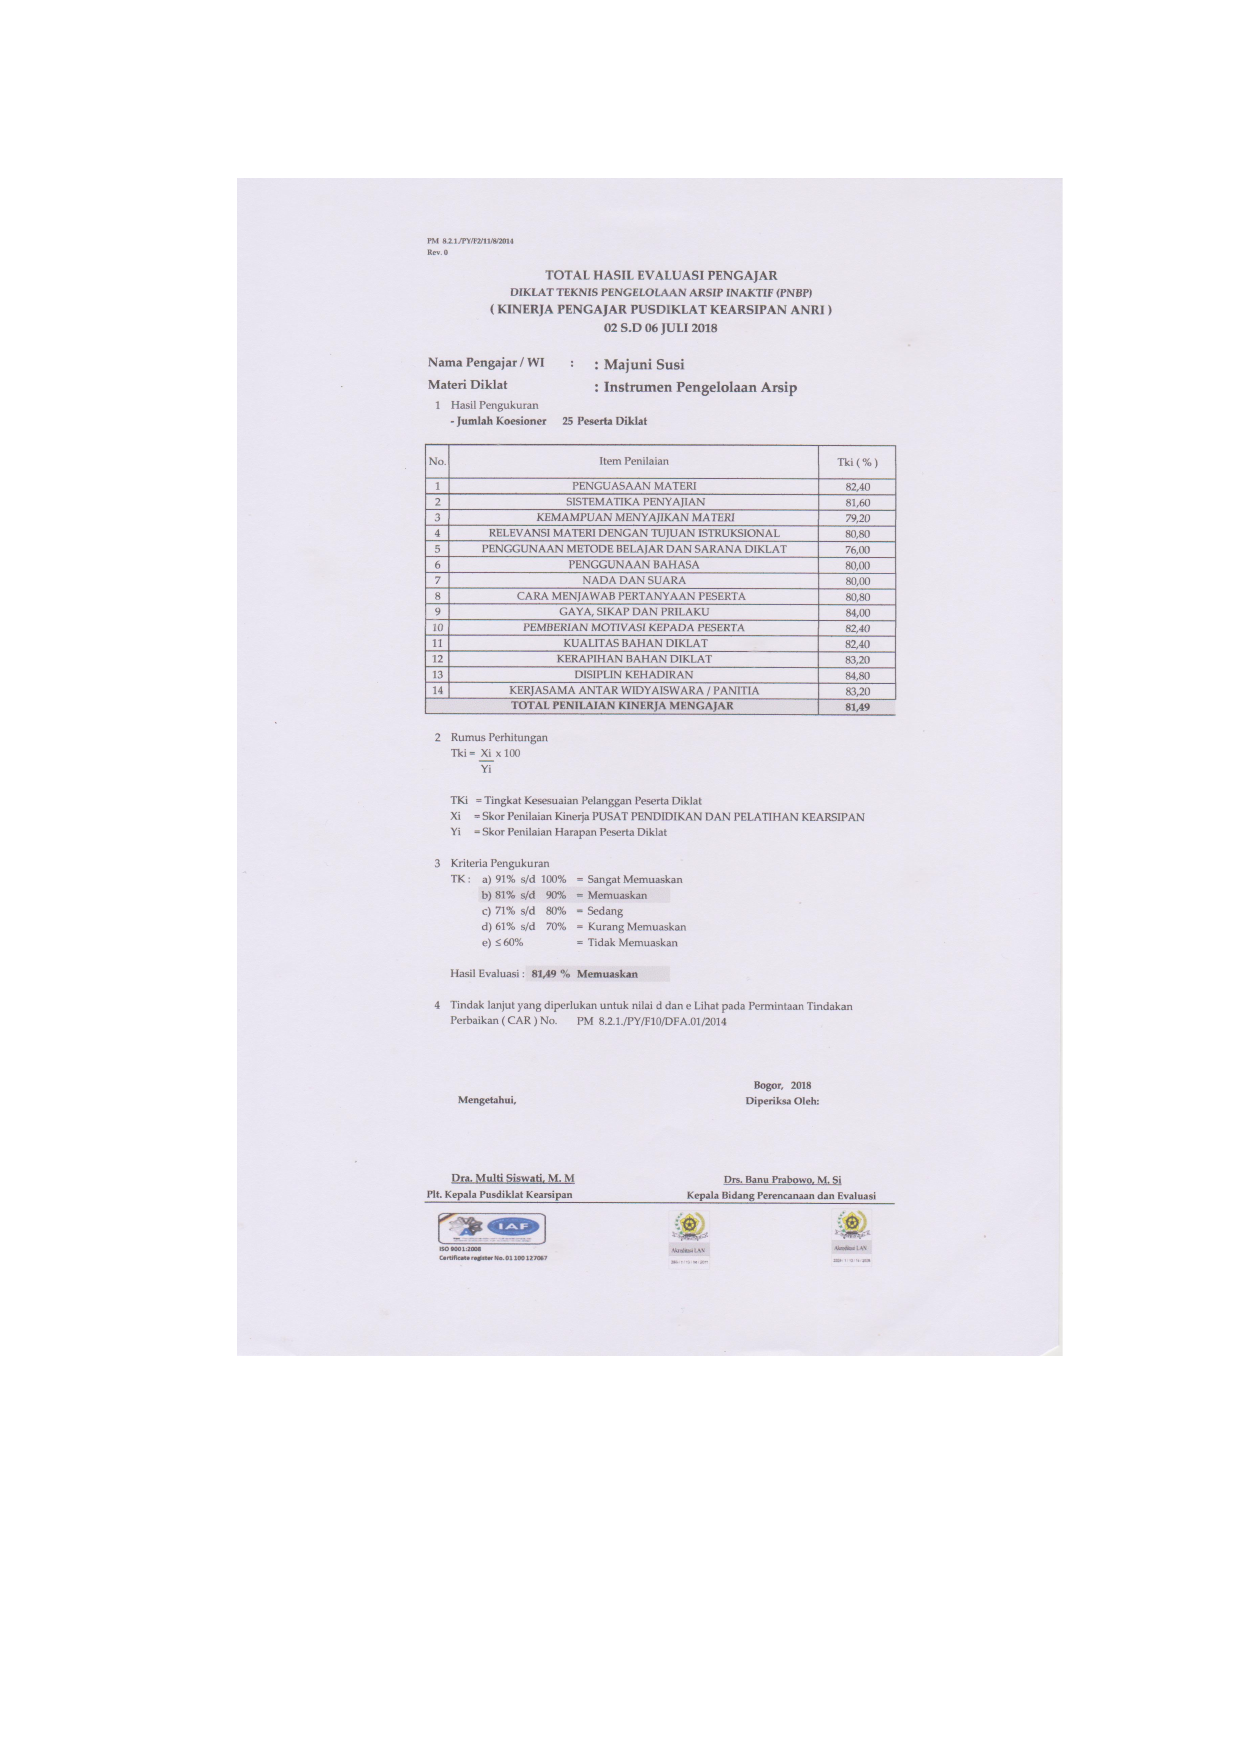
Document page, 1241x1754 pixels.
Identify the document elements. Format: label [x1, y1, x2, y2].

picture [237, 178, 1063, 1356]
